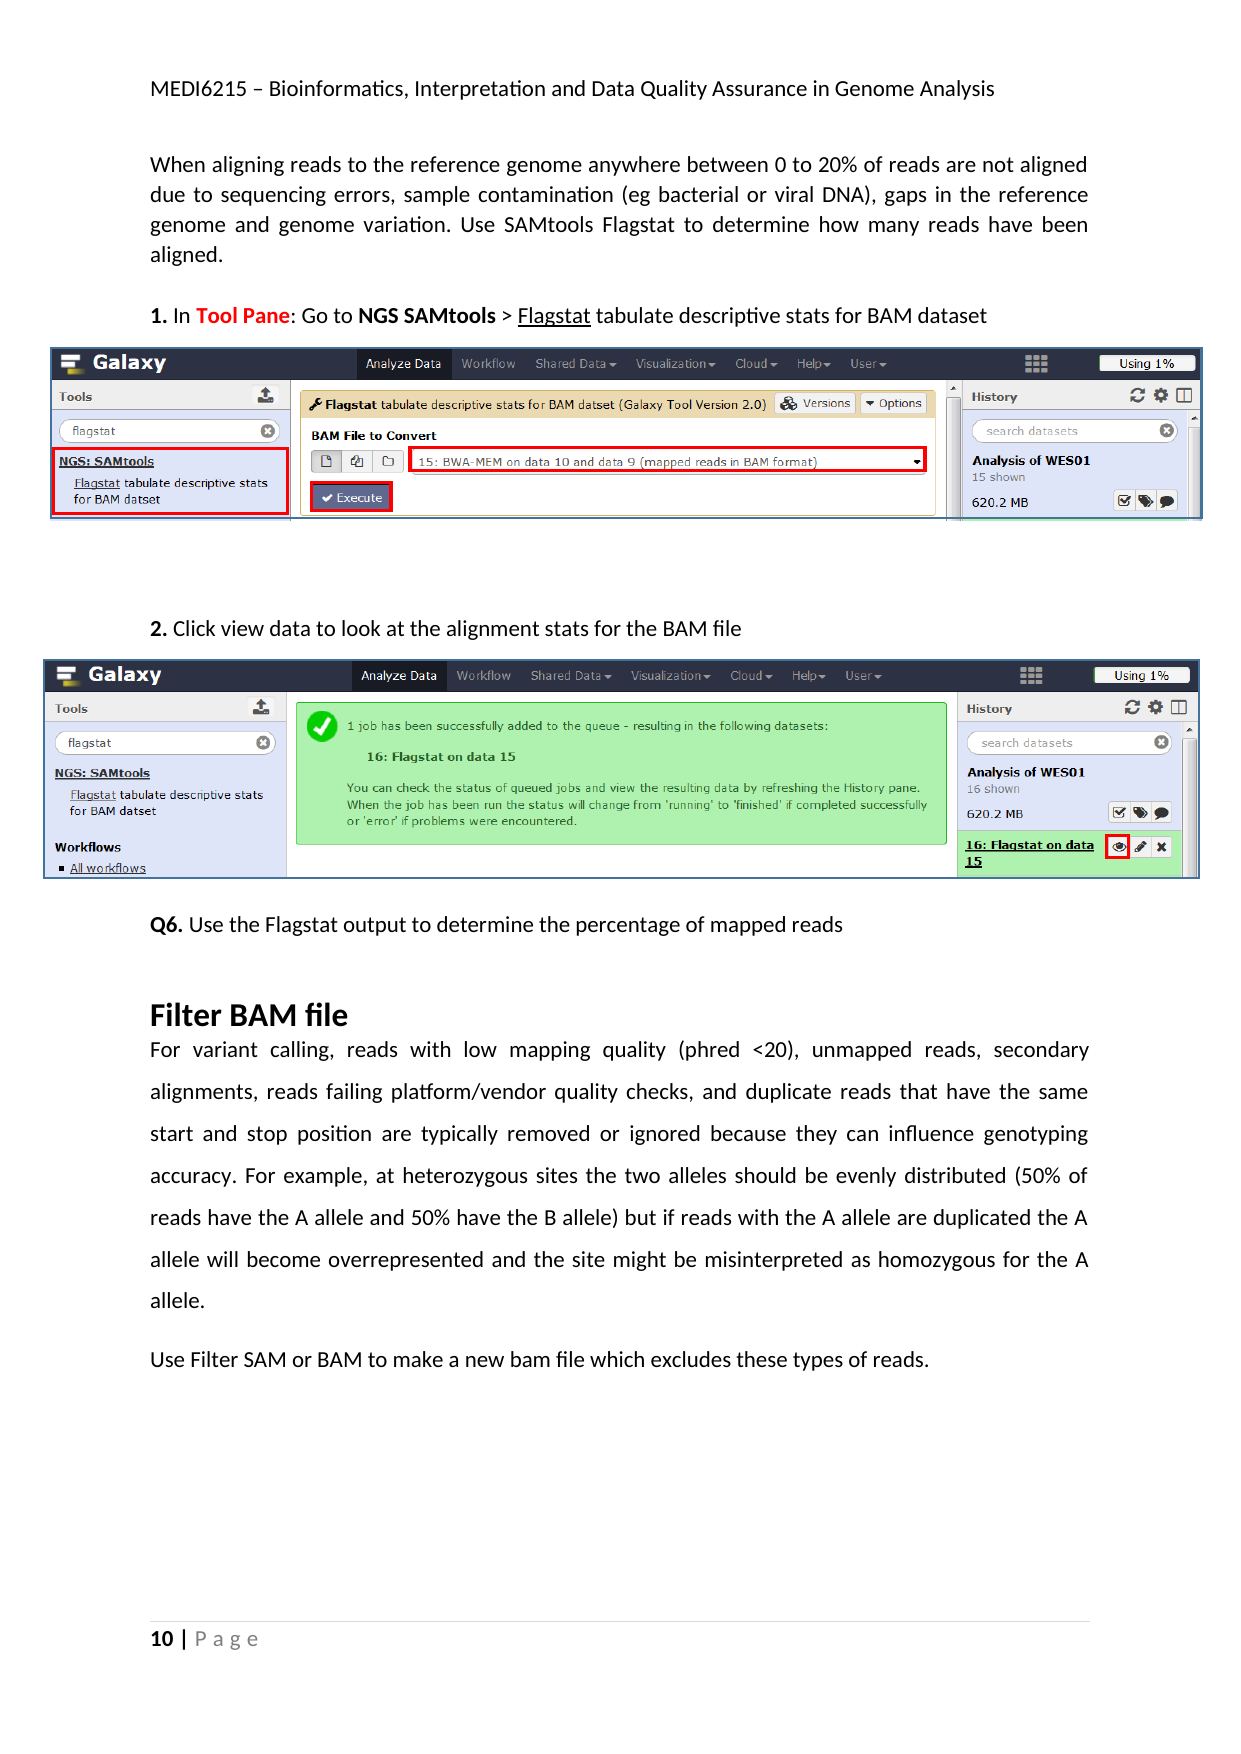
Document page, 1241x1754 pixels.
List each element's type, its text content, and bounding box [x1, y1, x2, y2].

text For variant calling, reads with low mapping quality (phred <20), unmapped reads, secondary alignments, reads failing platform/vendor quality checks, and duplicate reads that have the same start and stop position are typically removed or ignored because they can influence genotyping accuracy. For example, at heterozygous sites the two alleles should be evenly distributed (50% of reads have the A allele and 50% have the B allele) but if reads with the A allele are duplicated the A allele will become overrepresented and the site might be misinterpreted as homozygous for the A allele. [150, 1035, 1090, 1315]
text Q6. Use the Flagstat output to determine the percentage of mapped reads [150, 910, 1090, 938]
picture [45, 661, 1198, 877]
picture [55, 450, 286, 512]
text When aligning reads to the reference genome anywhere between 0 to 20% of reads are not aligned due to sequencing errors, sample contamination (eg bacterial or viral DNA), gaps in the reference genome and genome variation. Use SAMtools Flagstat to determine how many reads have been aligned. [150, 150, 1090, 269]
text 1. In Tool Pane: Go to NGS SAMtools > Flagstat tabulate descriptive stats for BAM dataset [150, 301, 1090, 329]
text Filter BAM file [150, 994, 1090, 1035]
picture [52, 349, 1200, 517]
text Use Filter SAM or BAM to make a new bam file which excludes these types of reads. [150, 1345, 1090, 1373]
text 2. Click view data to look at the alignment stats for the BAM file [150, 614, 1090, 642]
